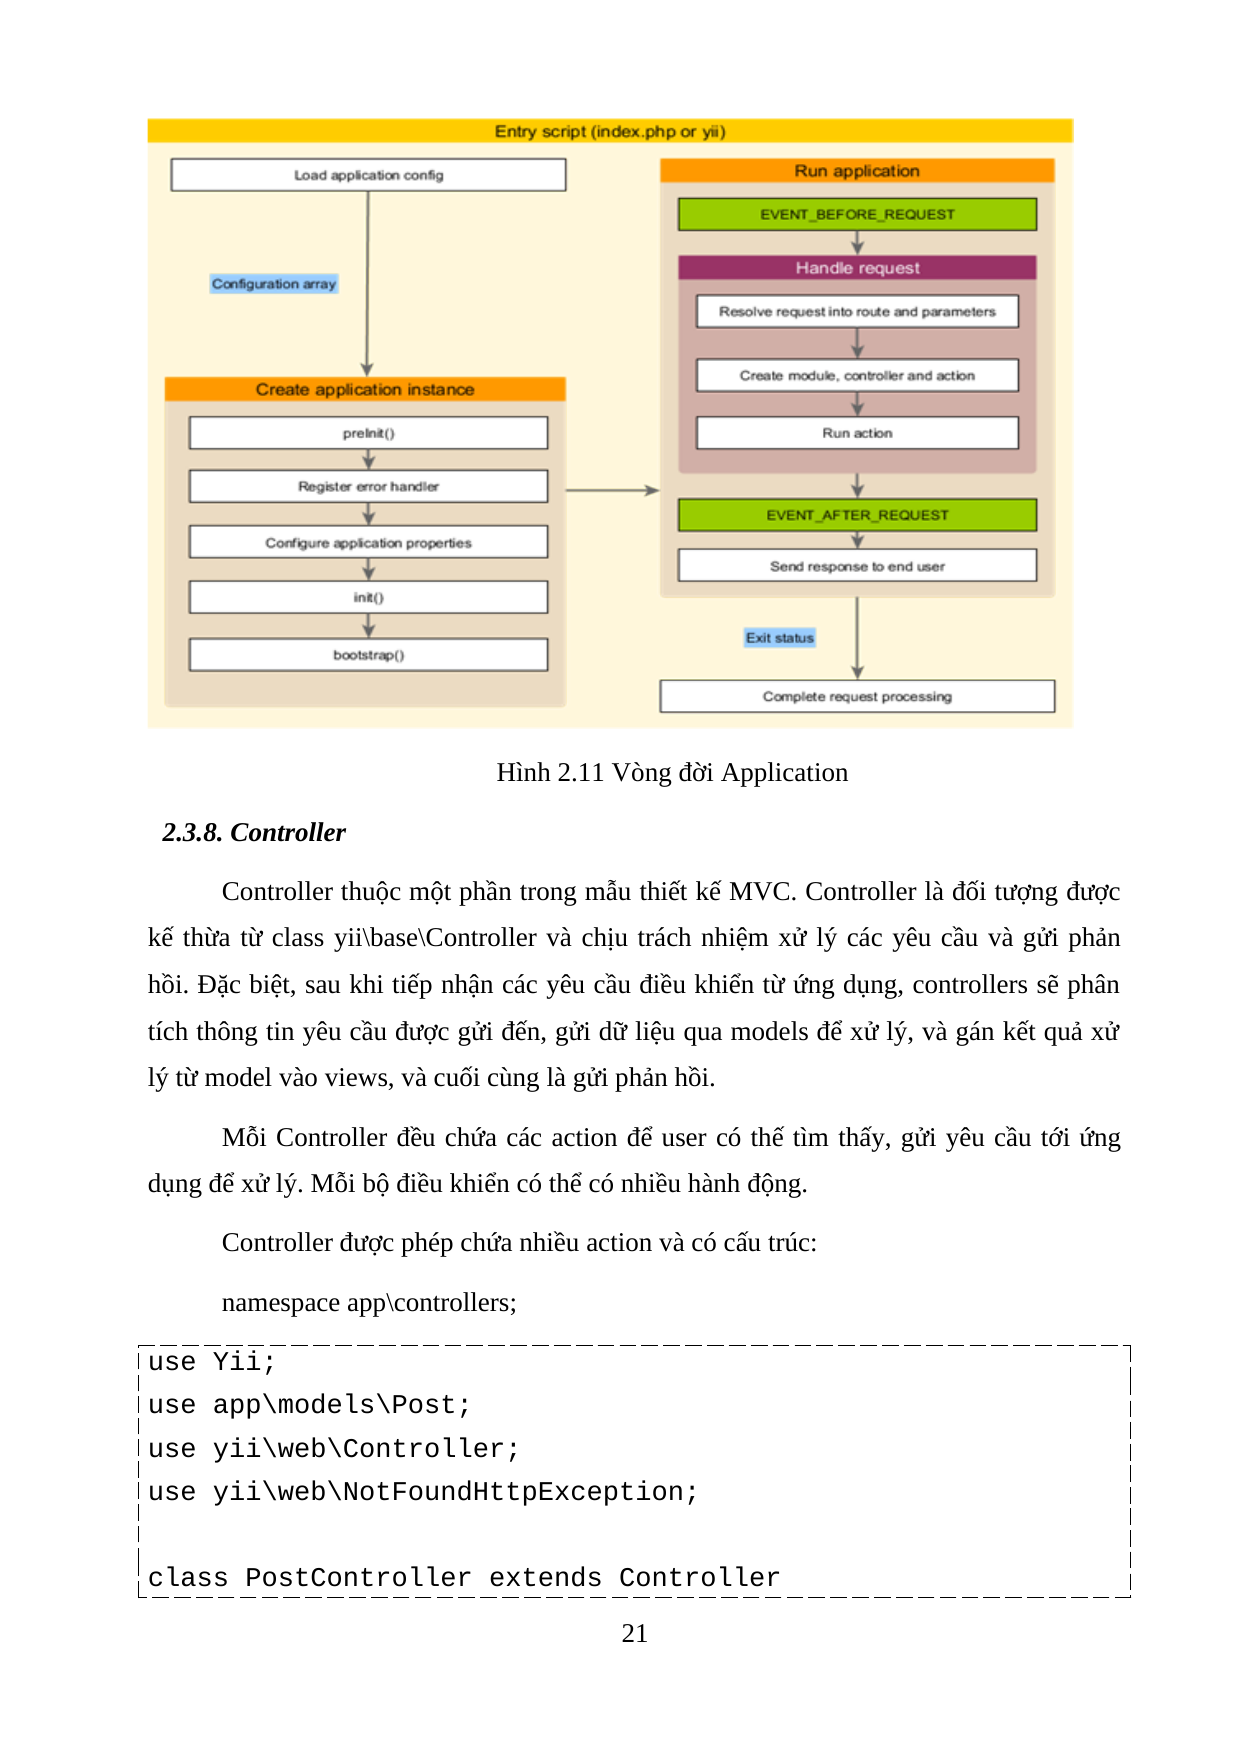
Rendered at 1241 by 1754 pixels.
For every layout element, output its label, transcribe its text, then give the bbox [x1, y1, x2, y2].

text use yii\web\NotFoundHttpException; [138, 1474, 1131, 1508]
text namespace app\controllers; [148, 1286, 1122, 1317]
text Controller được phép chứa nhiều action và có cấu trúc: [148, 1227, 1122, 1258]
text class PostController extends Controller [138, 1561, 1131, 1598]
text use yii\web\Controller; [138, 1431, 1131, 1465]
text Hình . Vòng đời Application [148, 757, 1122, 788]
subtitle Controller [162, 816, 1122, 847]
text use app\models\Post; [138, 1388, 1131, 1422]
picture [147, 118, 1074, 729]
text Mỗi Controller đều chứa các action để user có thế tìm thấy, gửi yêu cầu tới ứng dụng để xử lý. Mỗi bộ điều khiển có thể có nhiều hành động. [148, 1121, 1122, 1198]
text Controller thuộc một phần trong mẫu thiết kế MVC. Controller là đối tượng được kế thừa từ class yii\base\Controller và chịu trách nhiệm xử lý các yêu cầu và gửi phản hồi. Đặc biệt, sau khi tiếp nhận các yêu cầu điều khiển từ ứng dụng, controllers sẽ phân tích thông tin yêu cầu được gửi đến, gửi dữ liệu qua models để xử lý, và gán kết quả xử lý từ model vào views, và cuối cùng là gửi phản hồi. [148, 875, 1122, 1093]
text use Yii; [138, 1345, 1131, 1379]
